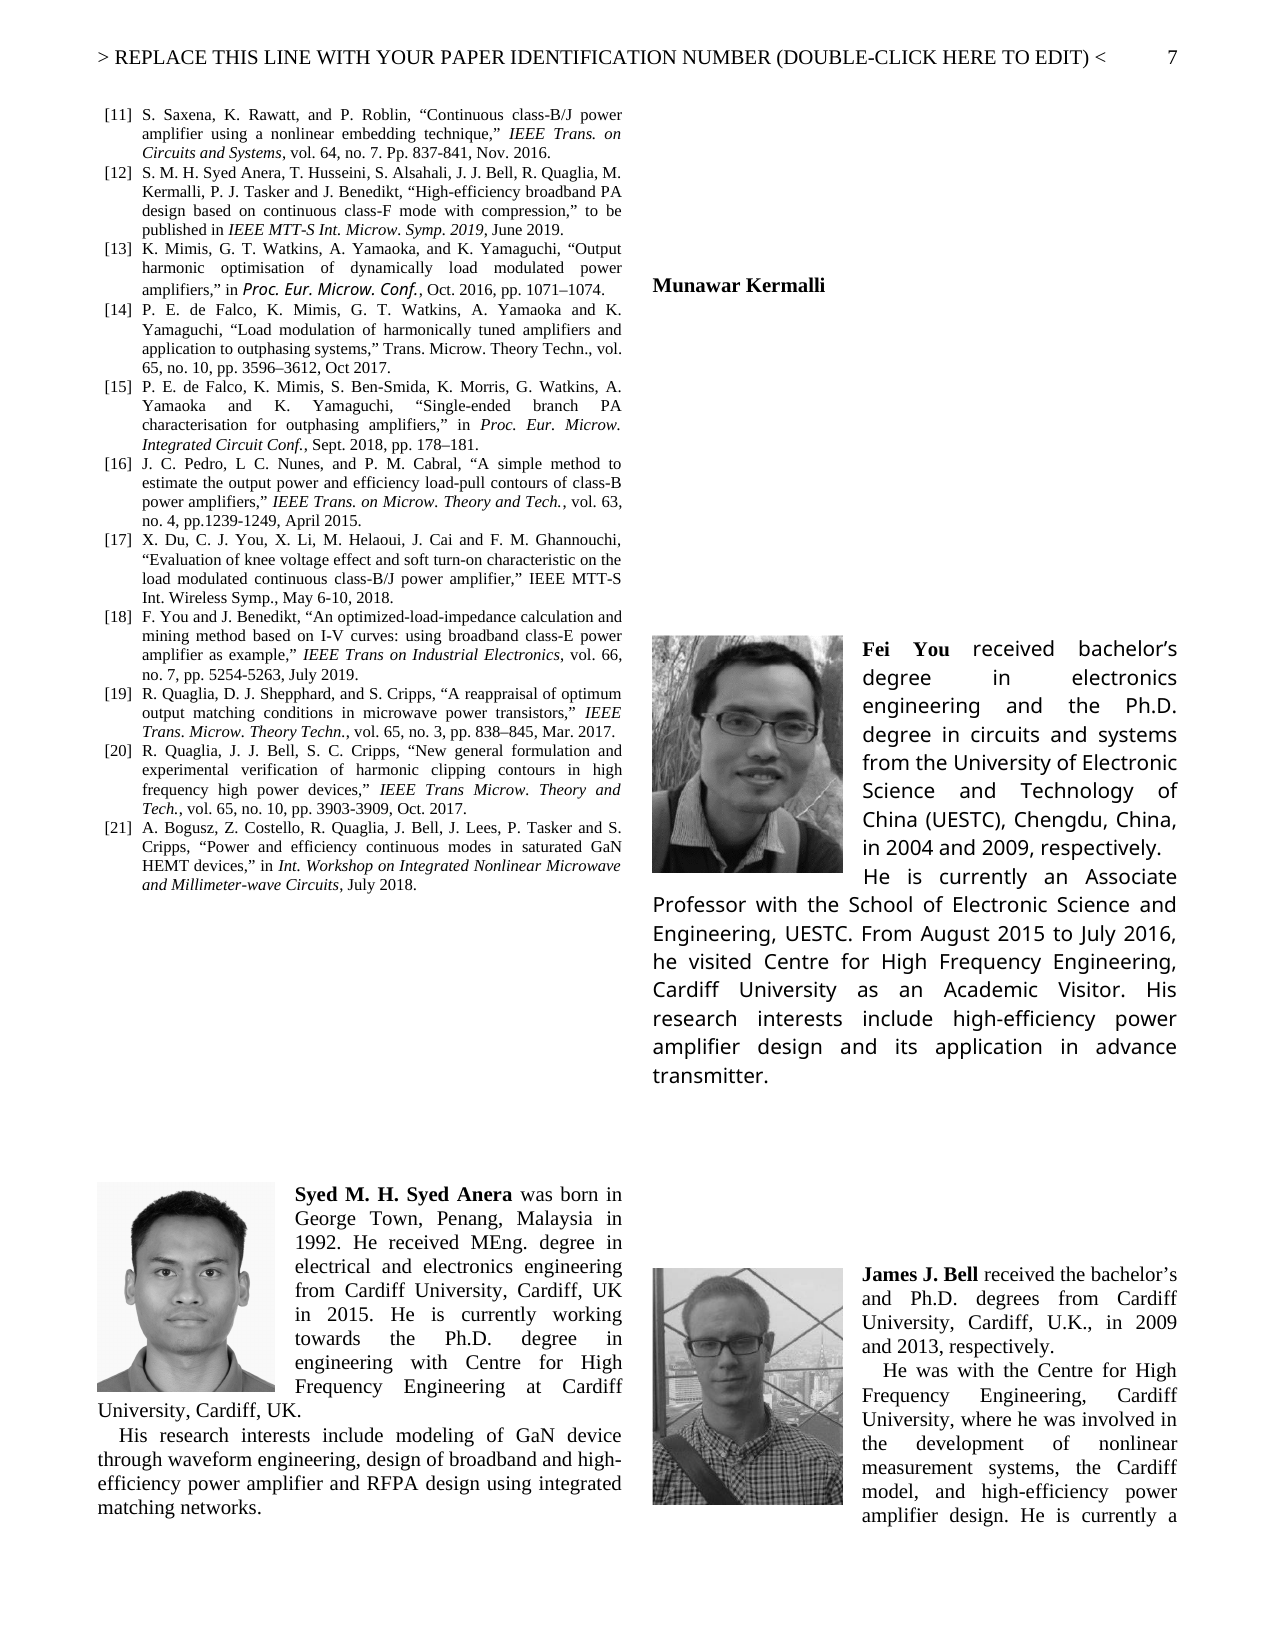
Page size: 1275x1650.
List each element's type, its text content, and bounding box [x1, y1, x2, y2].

text P. E. de Falco, K. Mimis, G. T. Watkins, A. Yamaoka and K. Yamaguchi, “Load modulation of harmonically tuned amplifiers and application to outphasing systems,” Trans. Microw. Theory Techn., vol. 65, no. 10, pp. 3596–3612, Oct 2017. [104, 300, 622, 377]
text Fei You received bachelor’s degree in electronics engineering and the Ph.D. degree in circuits and systems from the University of Electronic Science and Technology of China (UESTC), Chengdu, China, in 2004 and 2009, respectively. [843, 634, 1177, 862]
picture [652, 1268, 843, 1505]
text James J. Bell received the bachelor’s and Ph.D. degrees from Cardiff University, Cardiff, U.K., in 2009 and 2013, respectively. [652, 1262, 1177, 1358]
picture [97, 1182, 275, 1392]
text Munawar Kermalli [652, 273, 1177, 297]
text J. C. Pedro, L C. Nunes, and P. M. Cabral, “A simple method to estimate the output power and efficiency load-pull contours of class-B power amplifiers,” IEEE Trans. on Microw. Theory and Tech., vol. 63, no. 4, pp.1239-1249, April 2015. [104, 453, 622, 530]
text P. E. de Falco, K. Mimis, S. Ben-Smida, K. Morris, G. Watkins, A. Yamaoka and K. Yamaguchi, “Single-ended branch PA characterisation for outphasing amplifiers,” in Proc. Eur. Microw. Integrated Circuit Conf., Sept. 2018, pp. 178–181. [104, 377, 622, 453]
text R. Quaglia, D. J. Shepphard, and S. Cripps, “A reappraisal of optimum output matching conditions in microwave power transistors,” IEEE Trans. Microw. Theory Techn., vol. 65, no. 3, pp. 838–845, Mar. 2017. [104, 683, 622, 741]
text K. Mimis, G. T. Watkins, A. Yamaoka, and K. Yamaguchi, “Output harmonic optimisation of dynamically load modulated power amplifiers,” in Proc. Eur. Microw. Conf., Oct. 2016, pp. 1071–1074. [104, 239, 622, 300]
text S. Saxena, K. Rawatt, and P. Roblin, “Continuous class-B/J power amplifier using a nonlinear embedding technique,” IEEE Trans. on Circuits and Systems, vol. 64, no. 7. Pp. 837-841, Nov. 2016. [104, 105, 622, 162]
text R. Quaglia, J. J. Bell, S. C. Cripps, “New general formulation and experimental verification of harmonic clipping contours in high frequency high power devices,” IEEE Trans Microw. Theory and Tech., vol. 65, no. 10, pp. 3903-3909, Oct. 2017. [104, 741, 622, 818]
text F. You and J. Benedikt, “An optimized-load-impedance calculation and mining method based on I-V curves: using broadband class-E power amplifier as example,” IEEE Trans on Industrial Electronics, vol. 66, no. 7, pp. 5254-5263, July 2019. [104, 607, 622, 683]
text S. M. H. Syed Anera, T. Husseini, S. Alsahali, J. J. Bell, R. Quaglia, M. Kermalli, P. J. Tasker and J. Benedikt, “High-efficiency broadband PA design based on continuous class-F mode with compression,” to be published in IEEE MTT-S Int. Microw. Symp. 2019, June 2019. [104, 162, 622, 239]
text A. Bogusz, Z. Costello, R. Quaglia, J. Bell, J. Lees, P. Tasker and S. Cripps, “Power and efficiency continuous modes in saturated GaN HEMT devices,” in Int. Workshop on Integrated Nonlinear Microwave and Millimeter-wave Circuits, July 2018. [104, 818, 622, 894]
text His research interests include modeling of GaN device through waveform engineering, design of broadband and high-efficiency power amplifier and RFPA design using integrated matching networks. [97, 1422, 622, 1519]
text He is currently an Associate Professor with the School of Electronic Science and Engineering, UESTC. From August 2015 to July 2016, he visited Centre for High Frequency Engineering, Cardiff University as an Academic Visitor. His research interests include high-efficiency power amplifier design and its application in advance transmitter. [652, 862, 1177, 1089]
text X. Du, C. J. You, X. Li, M. Helaoui, J. Cai and F. M. Ghannouchi, “Evaluation of knee voltage effect and soft turn-on characteristic on the load modulated continuous class-B/J power amplifier,” IEEE MTT-S Int. Wireless Symp., May 6-10, 2018. [104, 530, 622, 607]
picture [652, 634, 843, 873]
